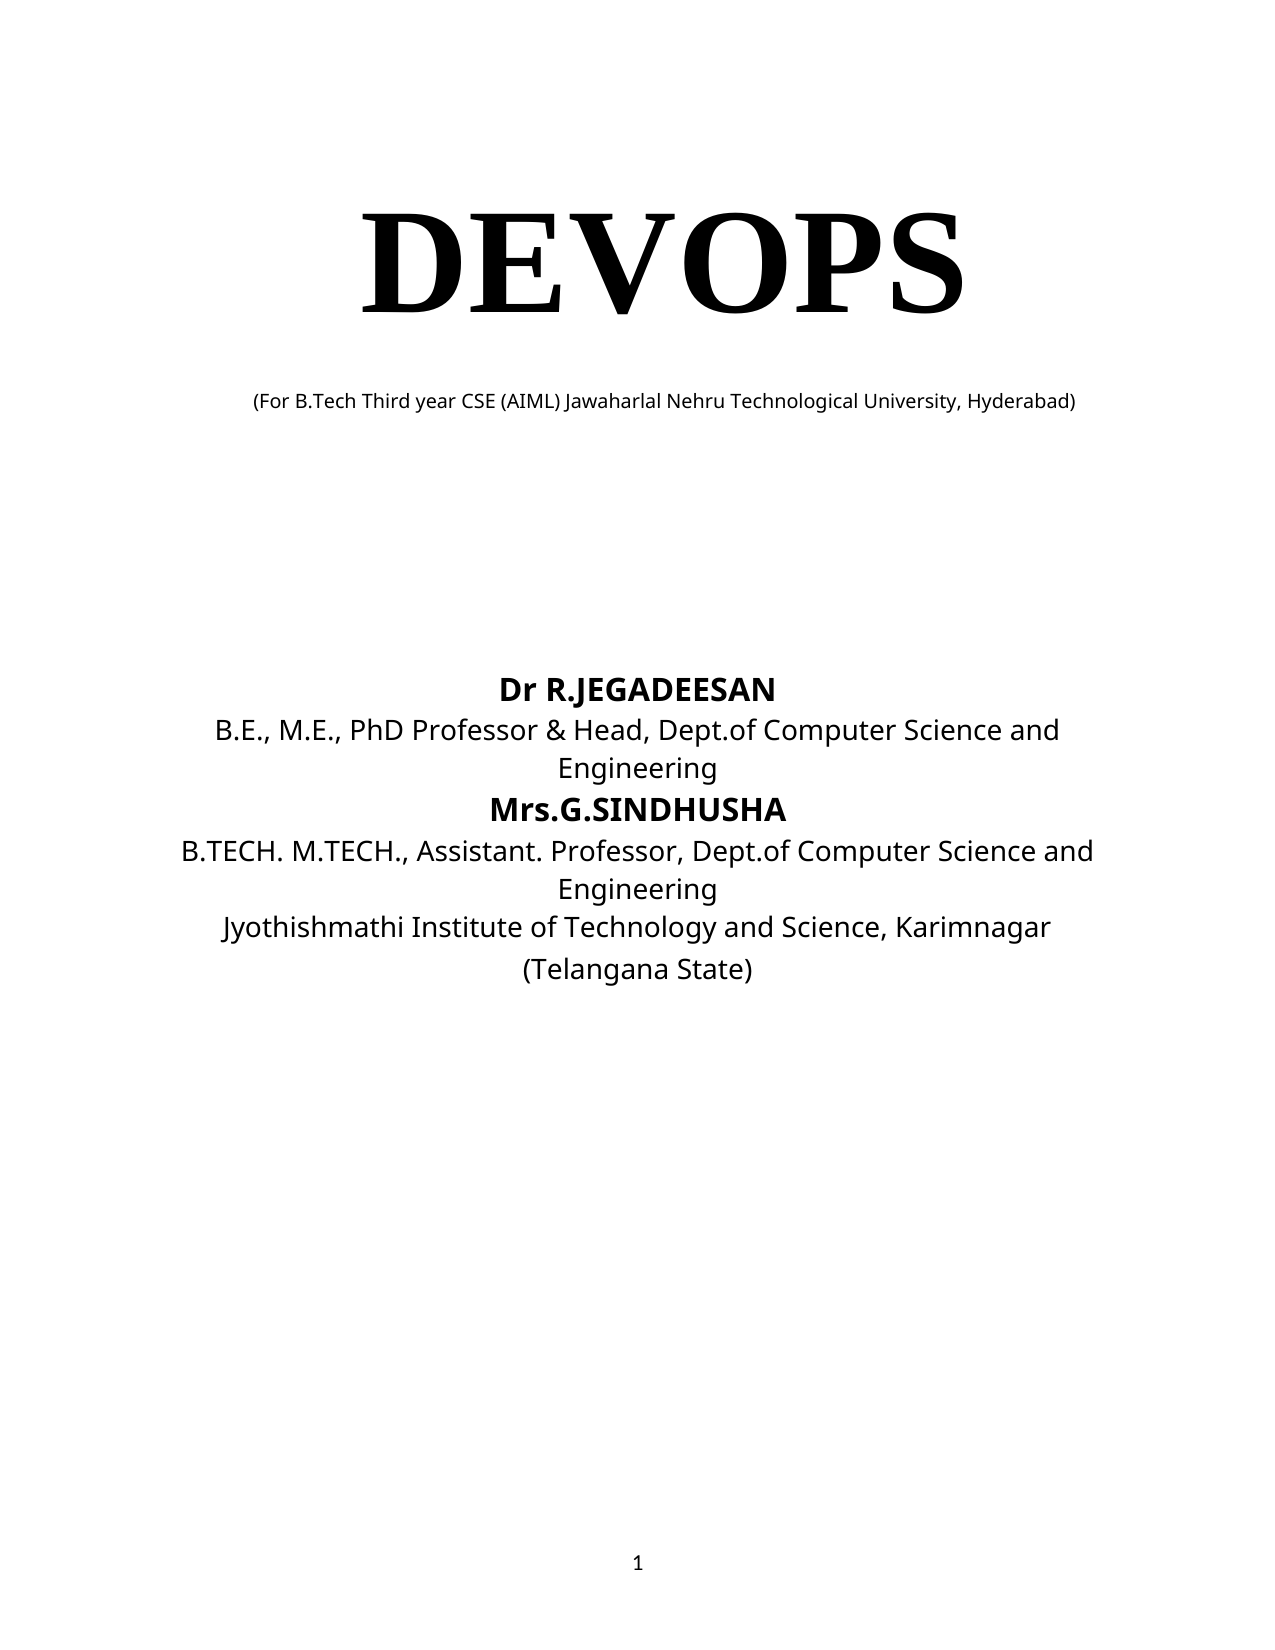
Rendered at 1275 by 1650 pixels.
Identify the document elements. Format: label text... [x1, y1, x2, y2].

text B.E., M.E., PhD Professor & Head, Dept.of Computer Science and Engineering [150, 711, 1125, 787]
text B.TECH. M.TECH., Assistant. Professor, Dept.of Computer Science and Engineering [150, 831, 1125, 908]
text DEVOPS [216, 172, 1113, 345]
text Jyothishmathi Institute of Technology and Science, Karimnagar (Telangana State) [150, 908, 1125, 987]
text Dr R.JEGADEESAN [150, 667, 1125, 711]
text Mrs.G.SINDHUSHA [150, 787, 1125, 831]
text (For B.Tech Third year CSE (AIML) Jawaharlal Nehru Technological University, Hyderabad) [216, 387, 1113, 414]
